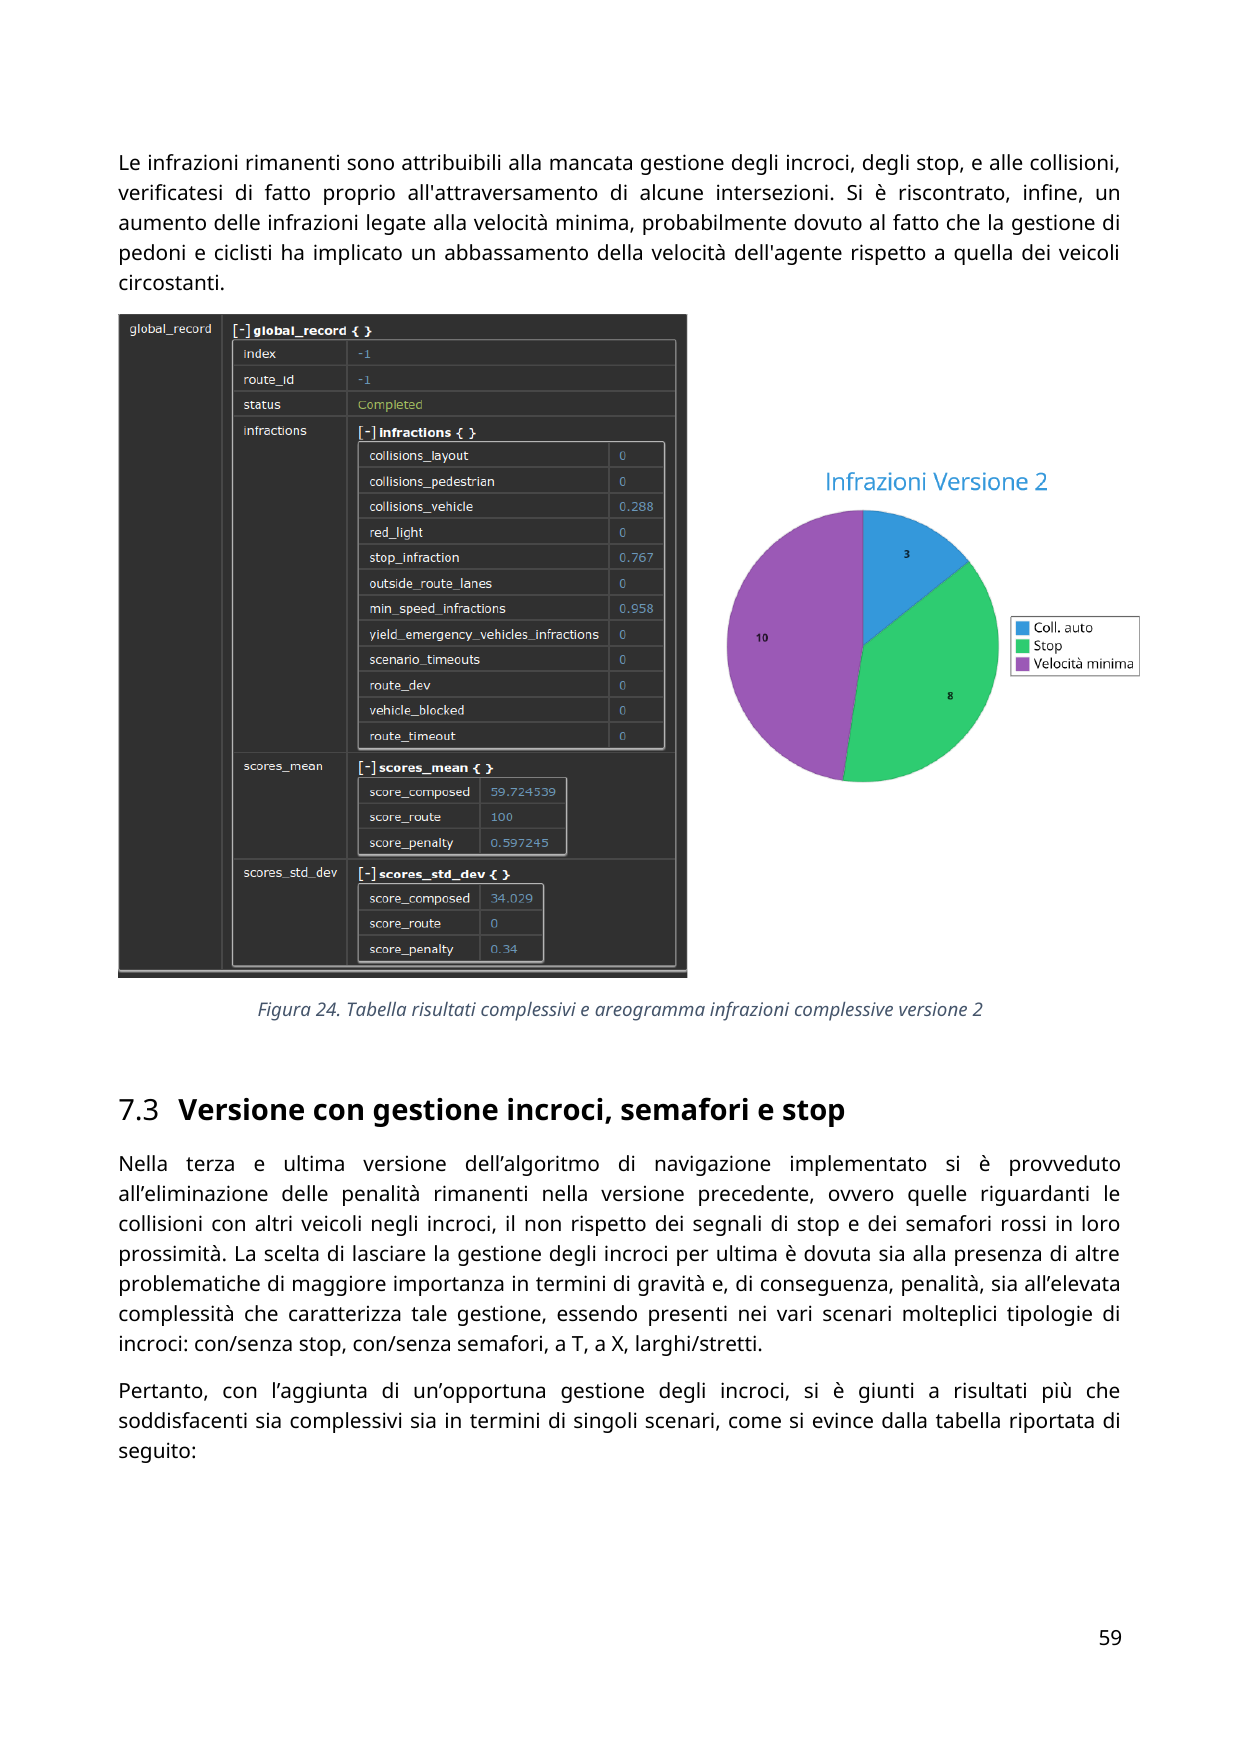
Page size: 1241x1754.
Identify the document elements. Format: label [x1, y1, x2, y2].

picture [717, 462, 1140, 785]
picture [118, 314, 688, 978]
